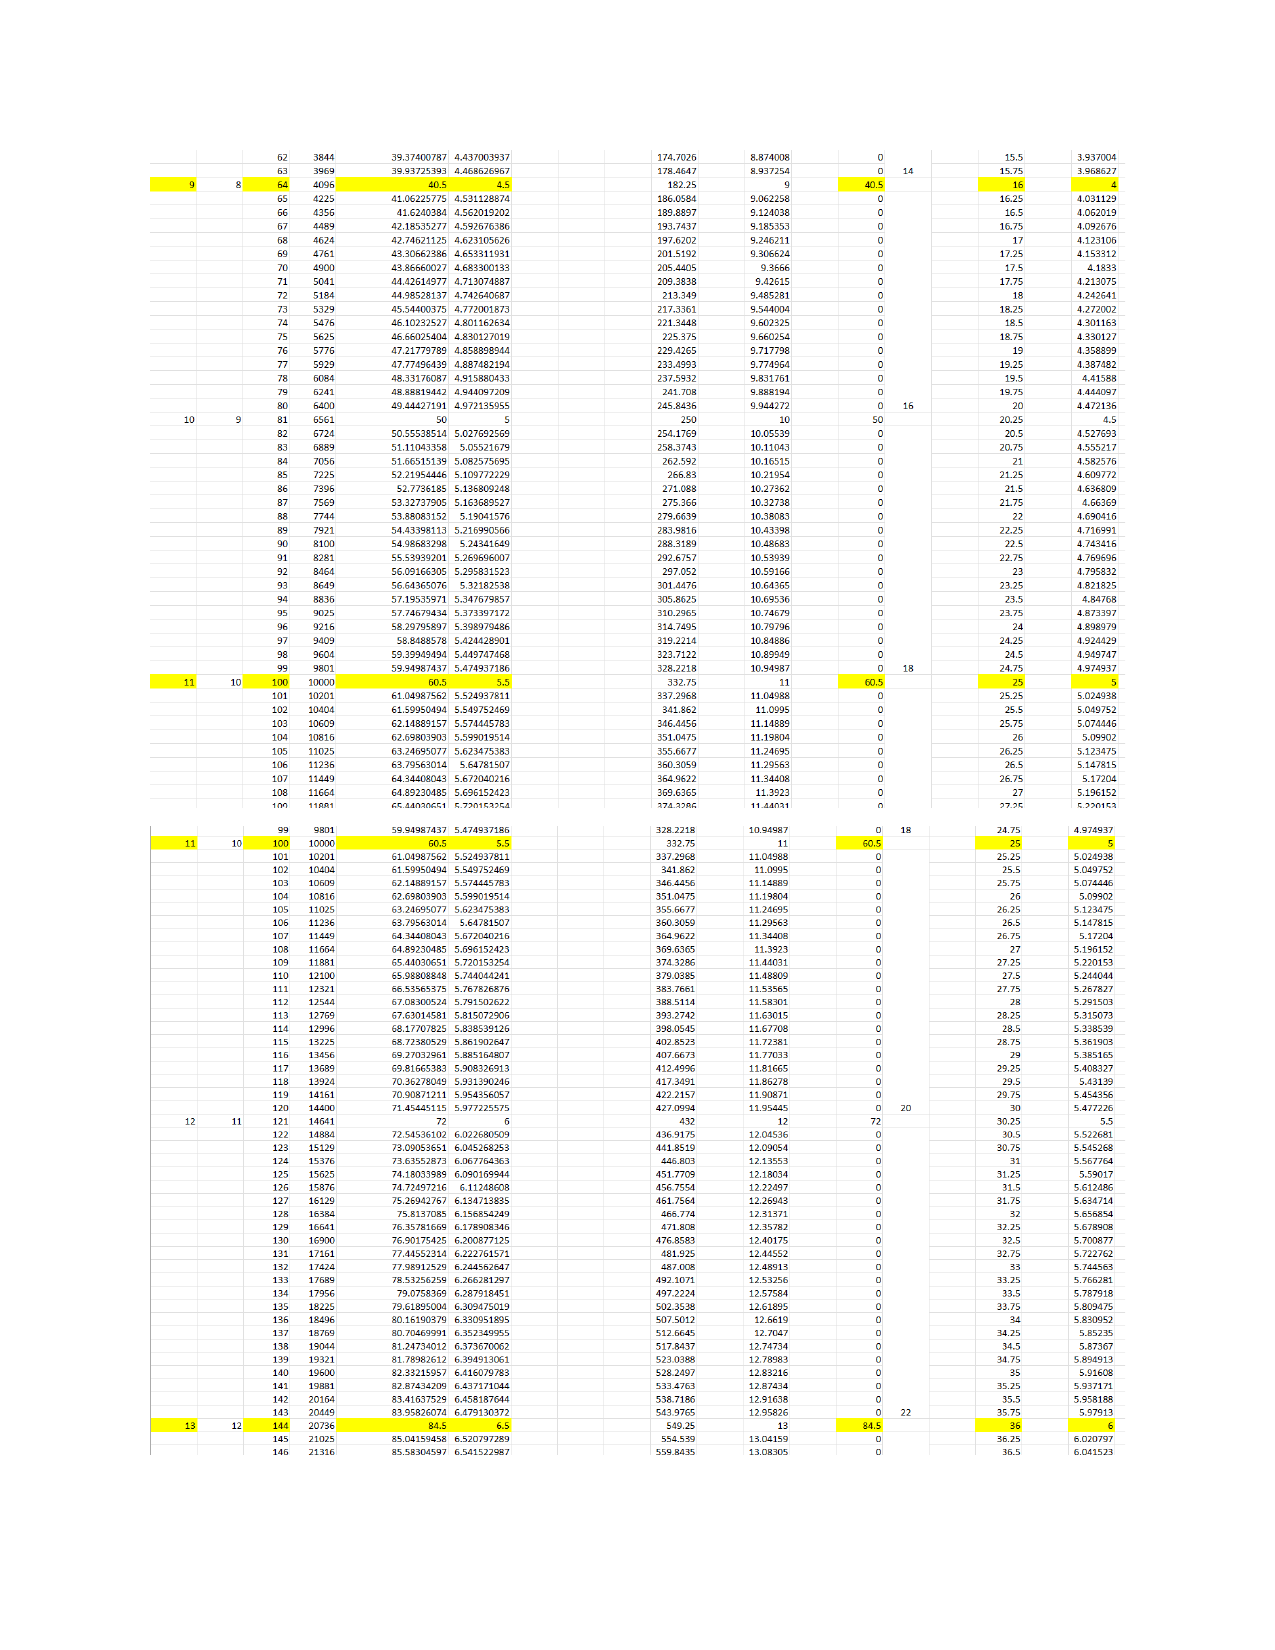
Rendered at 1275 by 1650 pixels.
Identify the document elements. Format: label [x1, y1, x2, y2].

picture [150, 150, 1125, 808]
picture [150, 826, 1125, 1455]
